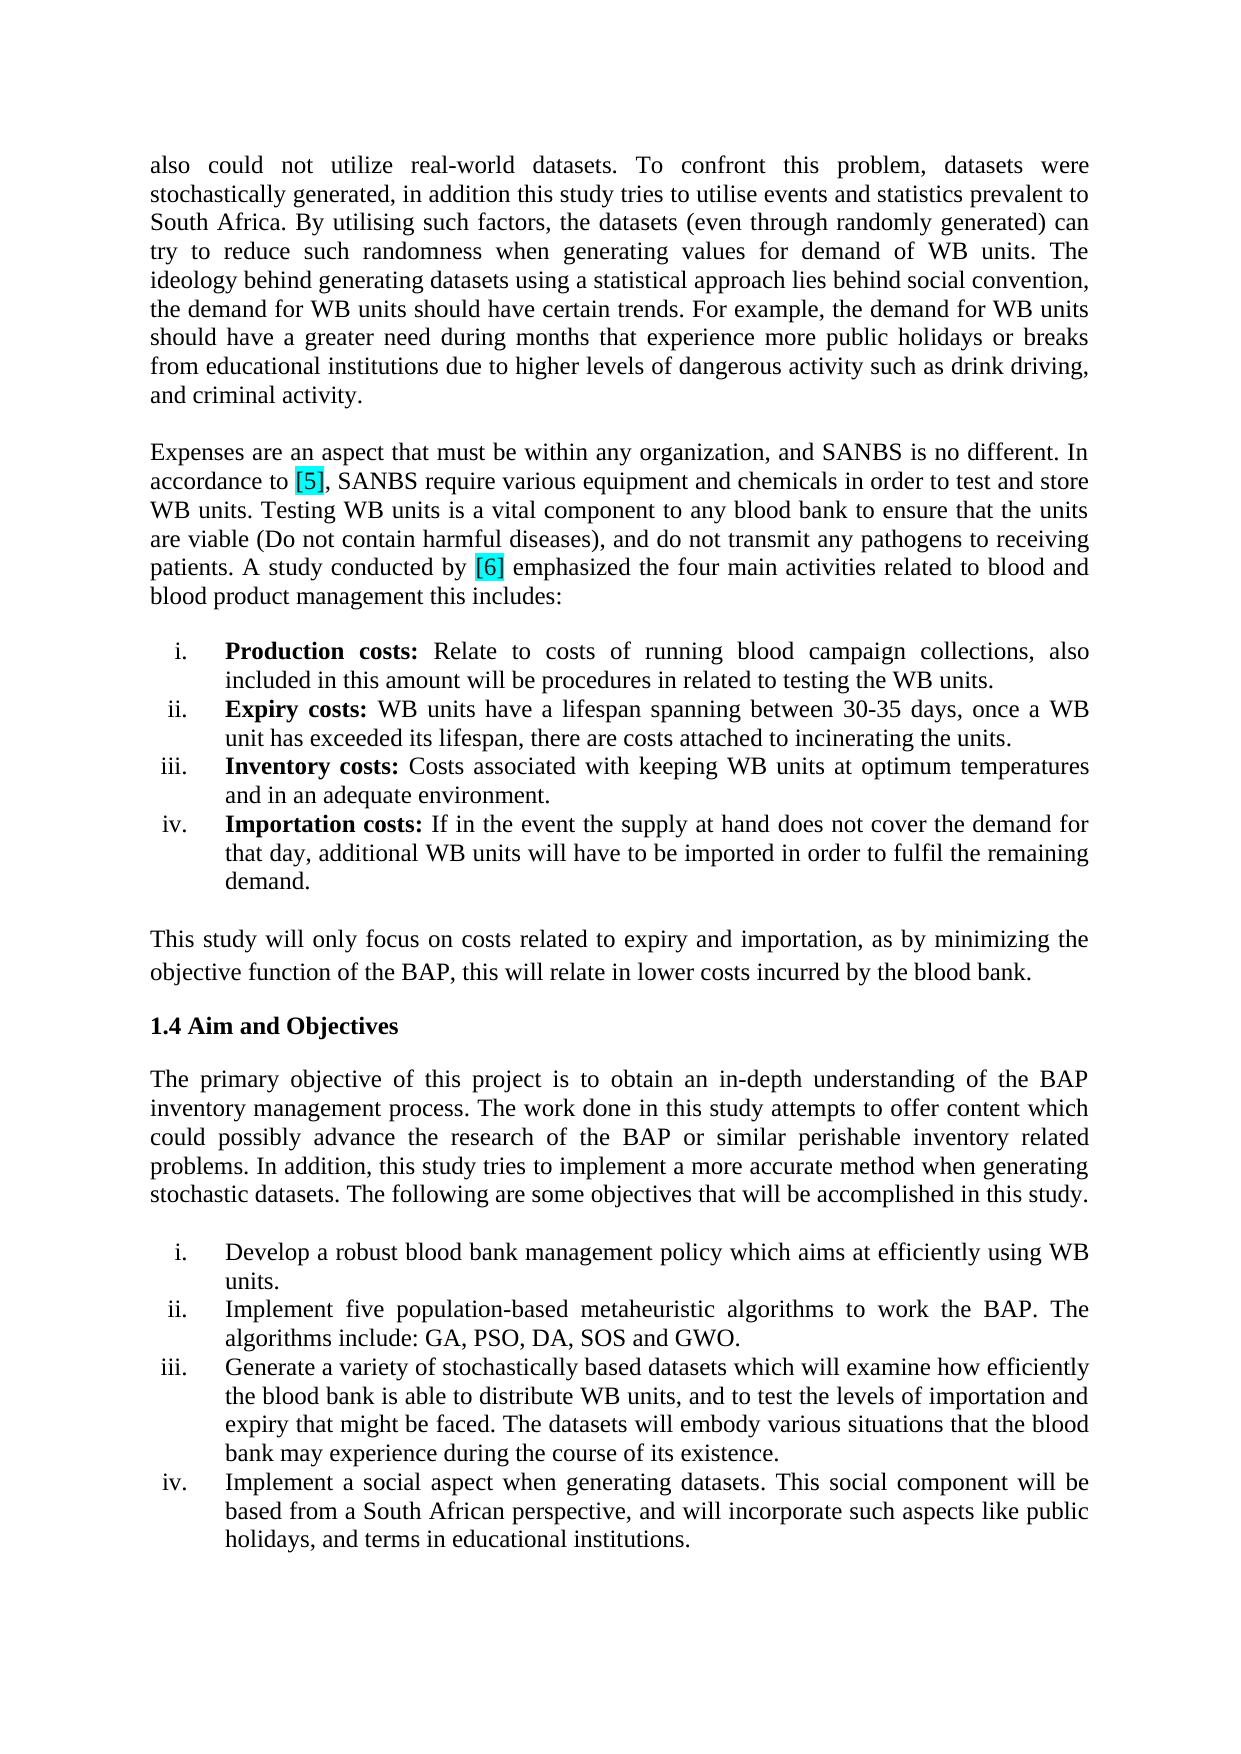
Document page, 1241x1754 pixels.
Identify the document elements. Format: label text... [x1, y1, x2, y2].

text 1.4 Aim and Objectives [150, 1011, 1090, 1039]
text Expenses are an aspect that must be within any organization, and SANBS is no different. In accordance to [5], SANBS require various equipment and chemicals in order to test and store WB units. Testing WB units is a vital component to any blood bank to ensure that the units are viable (Do not contain harmful diseases), and do not transmit any pathogens to receiving patients. A study conducted by [6] emphasized the four main activities related to blood and blood product management this includes: [150, 437, 1090, 610]
list Importation costs: If in the event the supply at hand does not cover the demand for that day, additional WB units will have to be imported in order to fulfil the remaining demand. [187, 809, 1090, 895]
list Develop a robust blood bank management policy which aims at efficiently using WB units. [187, 1237, 1090, 1294]
list Implement five population-based metaheuristic algorithms to work the BAP. The algorithms include: GA, PSO, DA, SOS and GWO. [187, 1294, 1090, 1352]
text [150, 150, 1090, 409]
list Production costs: Relate to costs of running blood campaign collections, also included in this amount will be procedures in related to testing the WB units. [187, 636, 1090, 694]
list Implement a social aspect when generating datasets. This social component will be based from a South African perspective, and will incorporate such aspects like public holidays, and terms in educational institutions. [187, 1467, 1090, 1553]
text The primary objective of this project is to obtain an in-depth understanding of the BAP inventory management process. The work done in this study attempts to offer content which could possibly advance the research of the BAP or similar perishable inventory related problems. In addition, this study tries to implement a more accurate method when generating stochastic datasets. The following are some objectives that will be accomplished in this study. [150, 1064, 1090, 1208]
text This study will only focus on costs related to expiry and importation, as by minimizing the objective function of the BAP, this will relate in lower costs incurred by the blood bank. [150, 924, 1090, 986]
list Expiry costs: WB units have a lifespan spanning between 30-35 days, once a WB unit has exceeded its lifespan, there are costs attached to incinerating the units. [187, 694, 1090, 751]
list Inventory costs: Costs associated with keeping WB units at optimum temperatures and in an adequate environment. [187, 751, 1090, 809]
list Generate a variety of stochastically based datasets which will examine how efficiently the blood bank is able to distribute WB units, and to test the levels of importation and expiry that might be faced. The datasets will embody various situations that the blood bank may experience during the course of its existence. [187, 1352, 1090, 1467]
